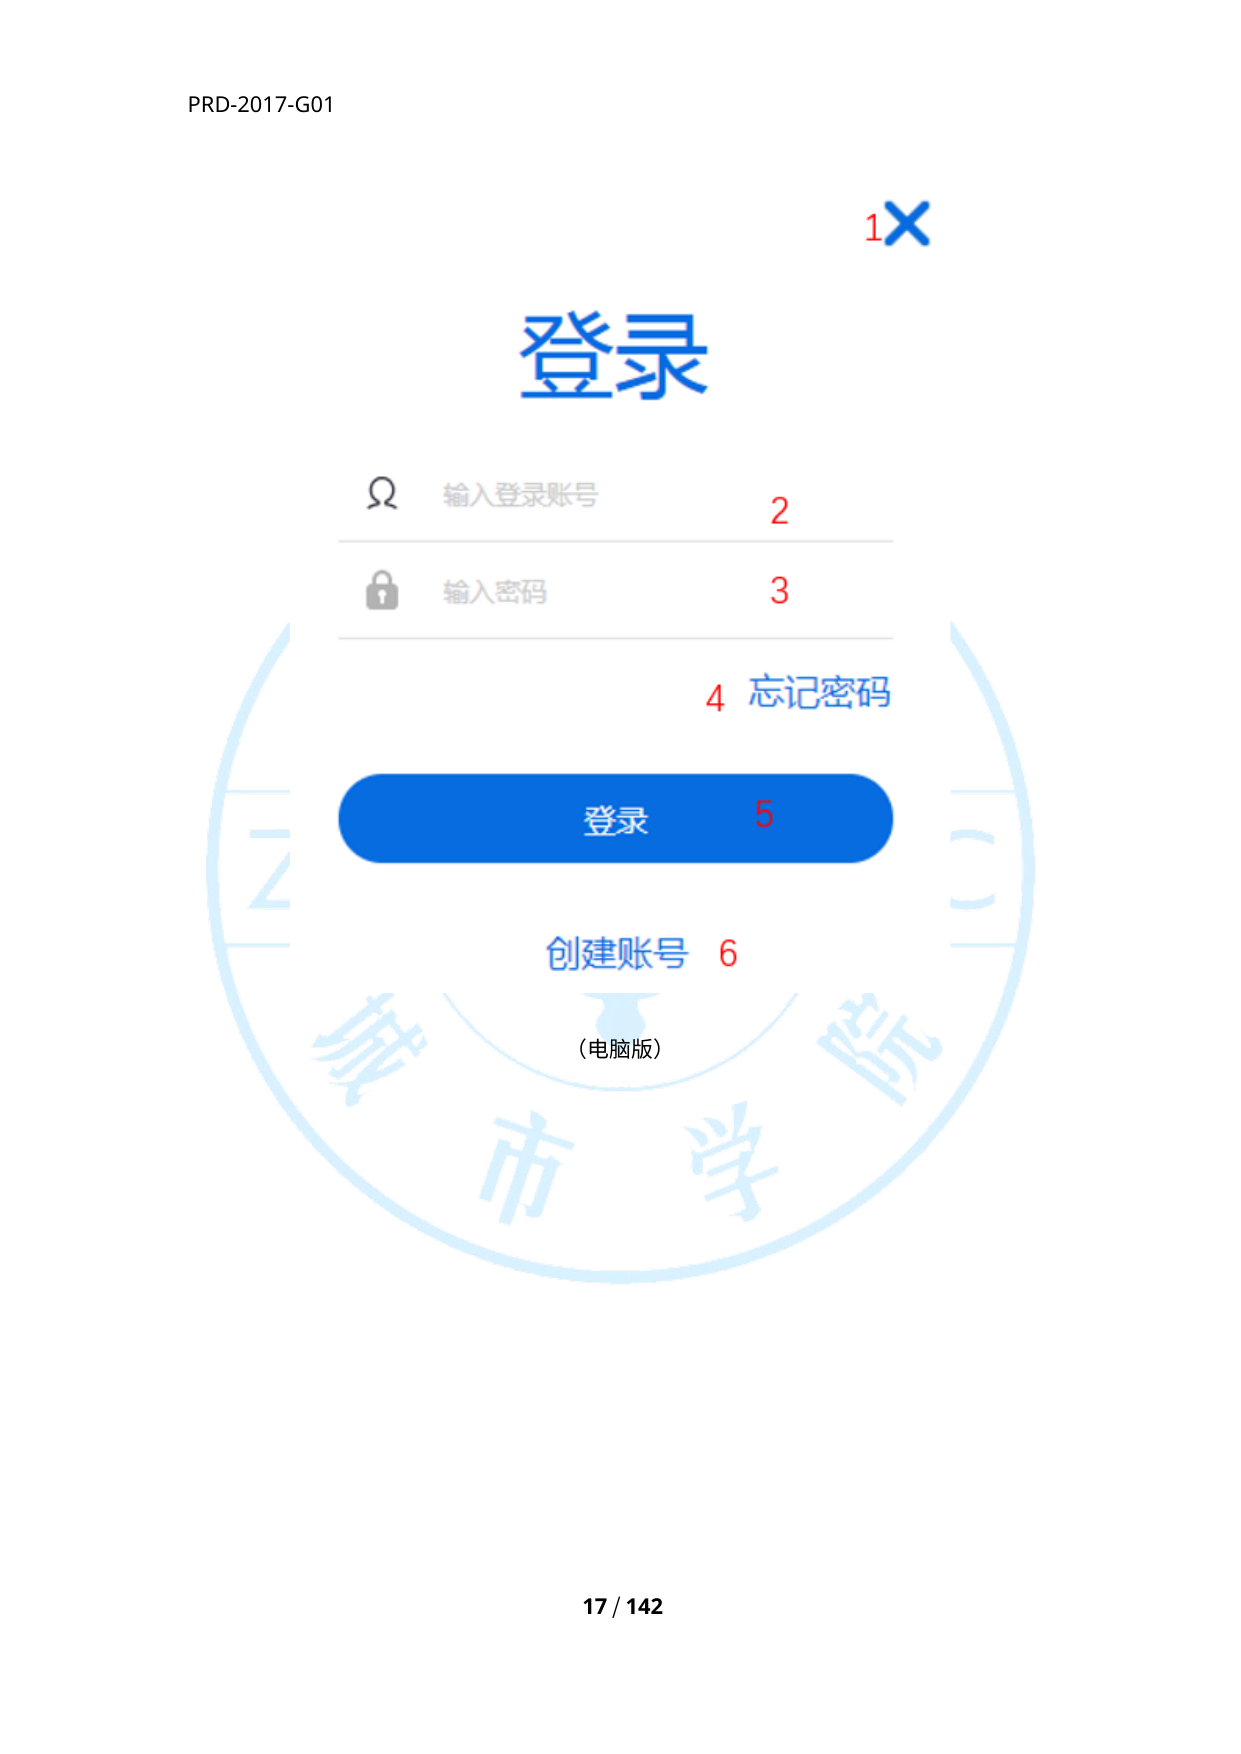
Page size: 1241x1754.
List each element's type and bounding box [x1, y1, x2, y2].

picture [289, 161, 951, 993]
